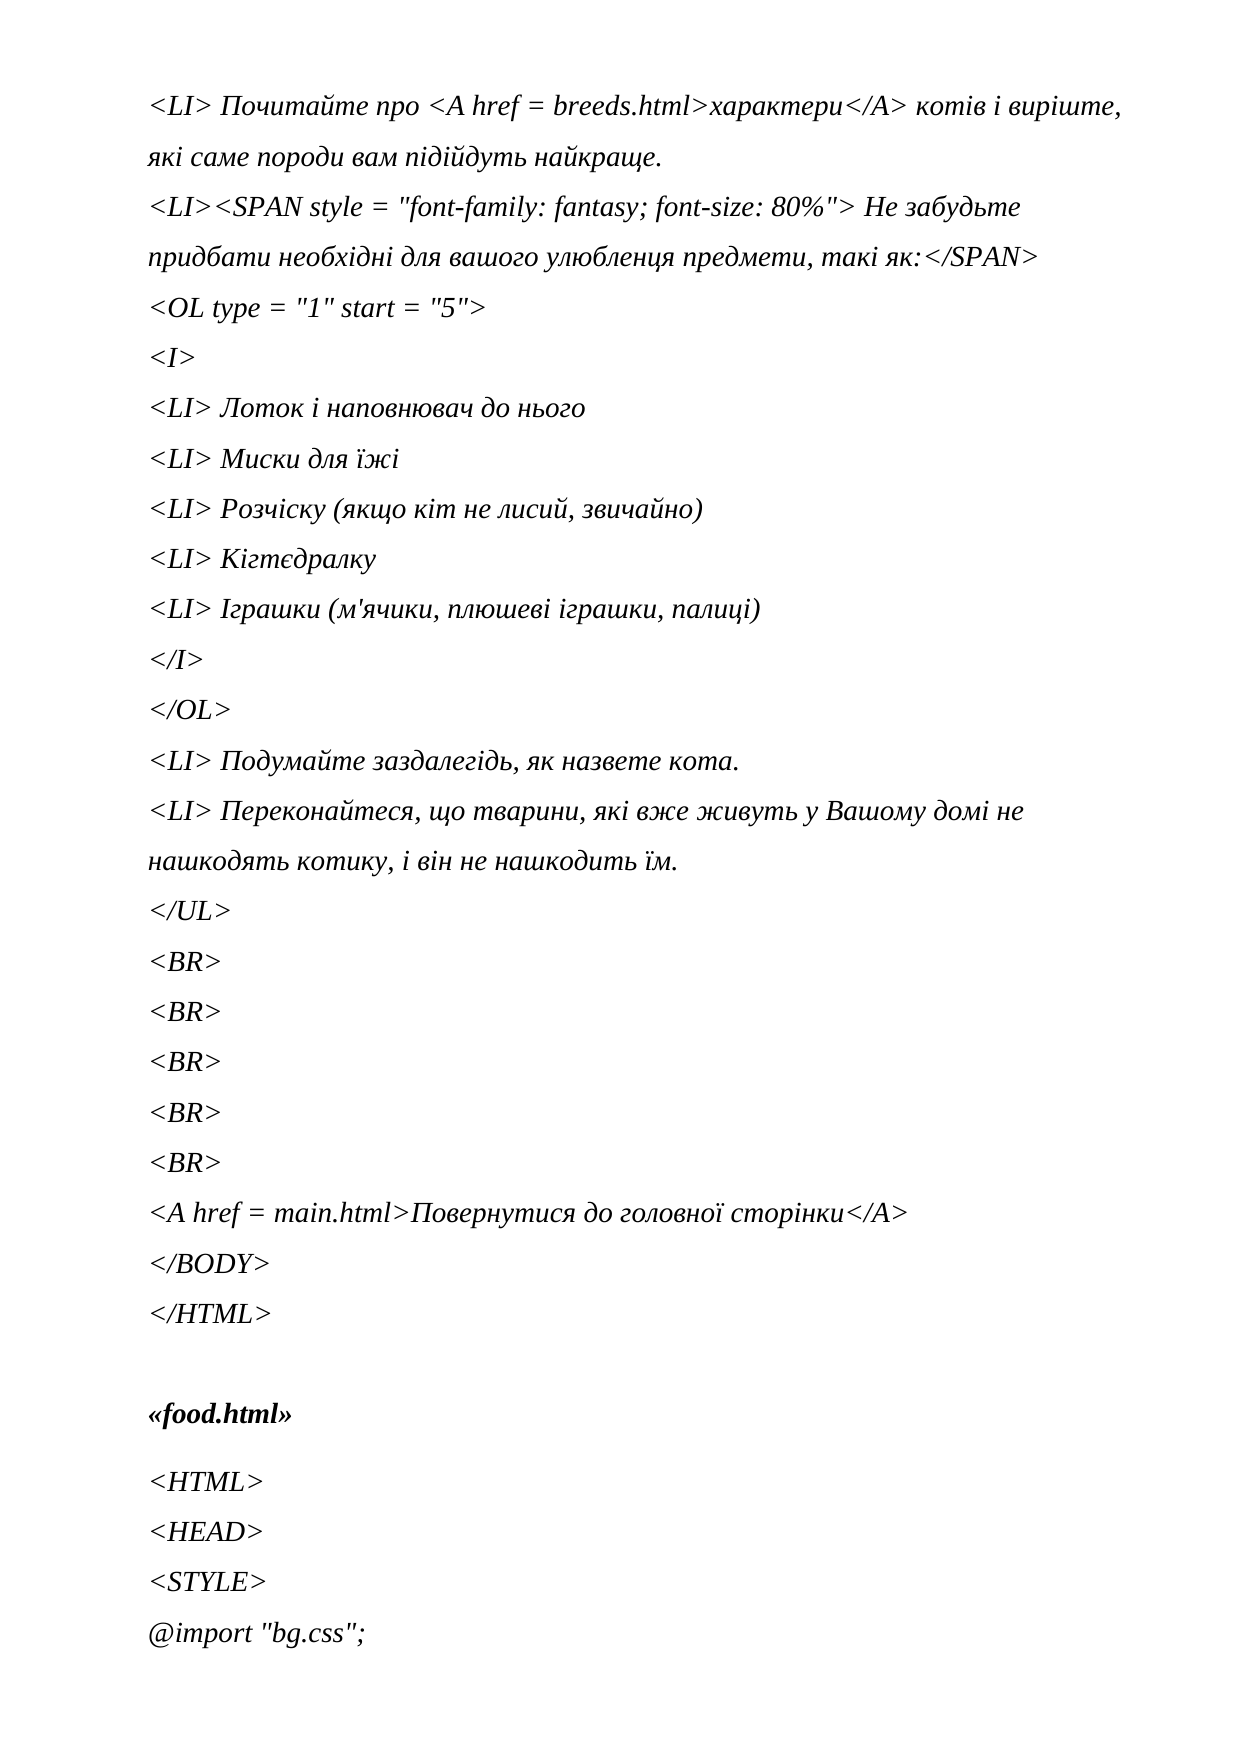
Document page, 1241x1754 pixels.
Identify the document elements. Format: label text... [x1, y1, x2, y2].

text <LI> Розчіску (якщо кіт не лисий, звичайно) [148, 491, 1152, 524]
text @import "bg.css"; [148, 1615, 1152, 1648]
text <LI> Подумайте заздалегідь, як назвете кота. [148, 743, 1152, 776]
text <BR> [148, 1145, 1152, 1179]
text </HTML> [148, 1296, 1152, 1329]
text </OL> [148, 692, 1152, 726]
text </I> [148, 642, 1152, 676]
text <BR> [148, 1044, 1152, 1078]
text </UL> [148, 893, 1152, 927]
text <HEAD> [148, 1514, 1152, 1548]
text <HTML> [148, 1464, 1152, 1497]
text <I> [148, 340, 1152, 374]
text <BR> [148, 1095, 1152, 1128]
text <LI> Миски для їжі [148, 441, 1152, 474]
text <A href = main.html>Повернутися до головної сторінки</A> [148, 1195, 1152, 1229]
text </BODY> [148, 1246, 1152, 1279]
text <BR> [148, 994, 1152, 1028]
text <STYLE> [148, 1564, 1152, 1598]
text <LI><SPAN style = "font-family: fantasy; font-size: 80%"> Не забудьте придбати необхідні для вашого улюбленця предмети, такі як:</SPAN> [148, 189, 1152, 273]
text <LI> Почитайте про <A href = breeds.html>характери</A> котів і виріште, які саме породи вам підійдуть найкраще. [148, 88, 1152, 172]
text <LI> Переконайтеся, що тварини, які вже живуть у Вашому домі не нашкодять котику, і він не нашкодить їм. [148, 793, 1152, 877]
text <LI> Кігтєдралку [148, 541, 1152, 575]
text «food.html» [148, 1397, 1152, 1430]
text <LI> Лоток і наповнювач до нього [148, 390, 1152, 424]
text <LI> Іграшки (м'ячики, плюшеві іграшки, палиці) [148, 592, 1152, 625]
text <BR> [148, 944, 1152, 977]
text <OL type = "1" start = "5"> [148, 290, 1152, 323]
